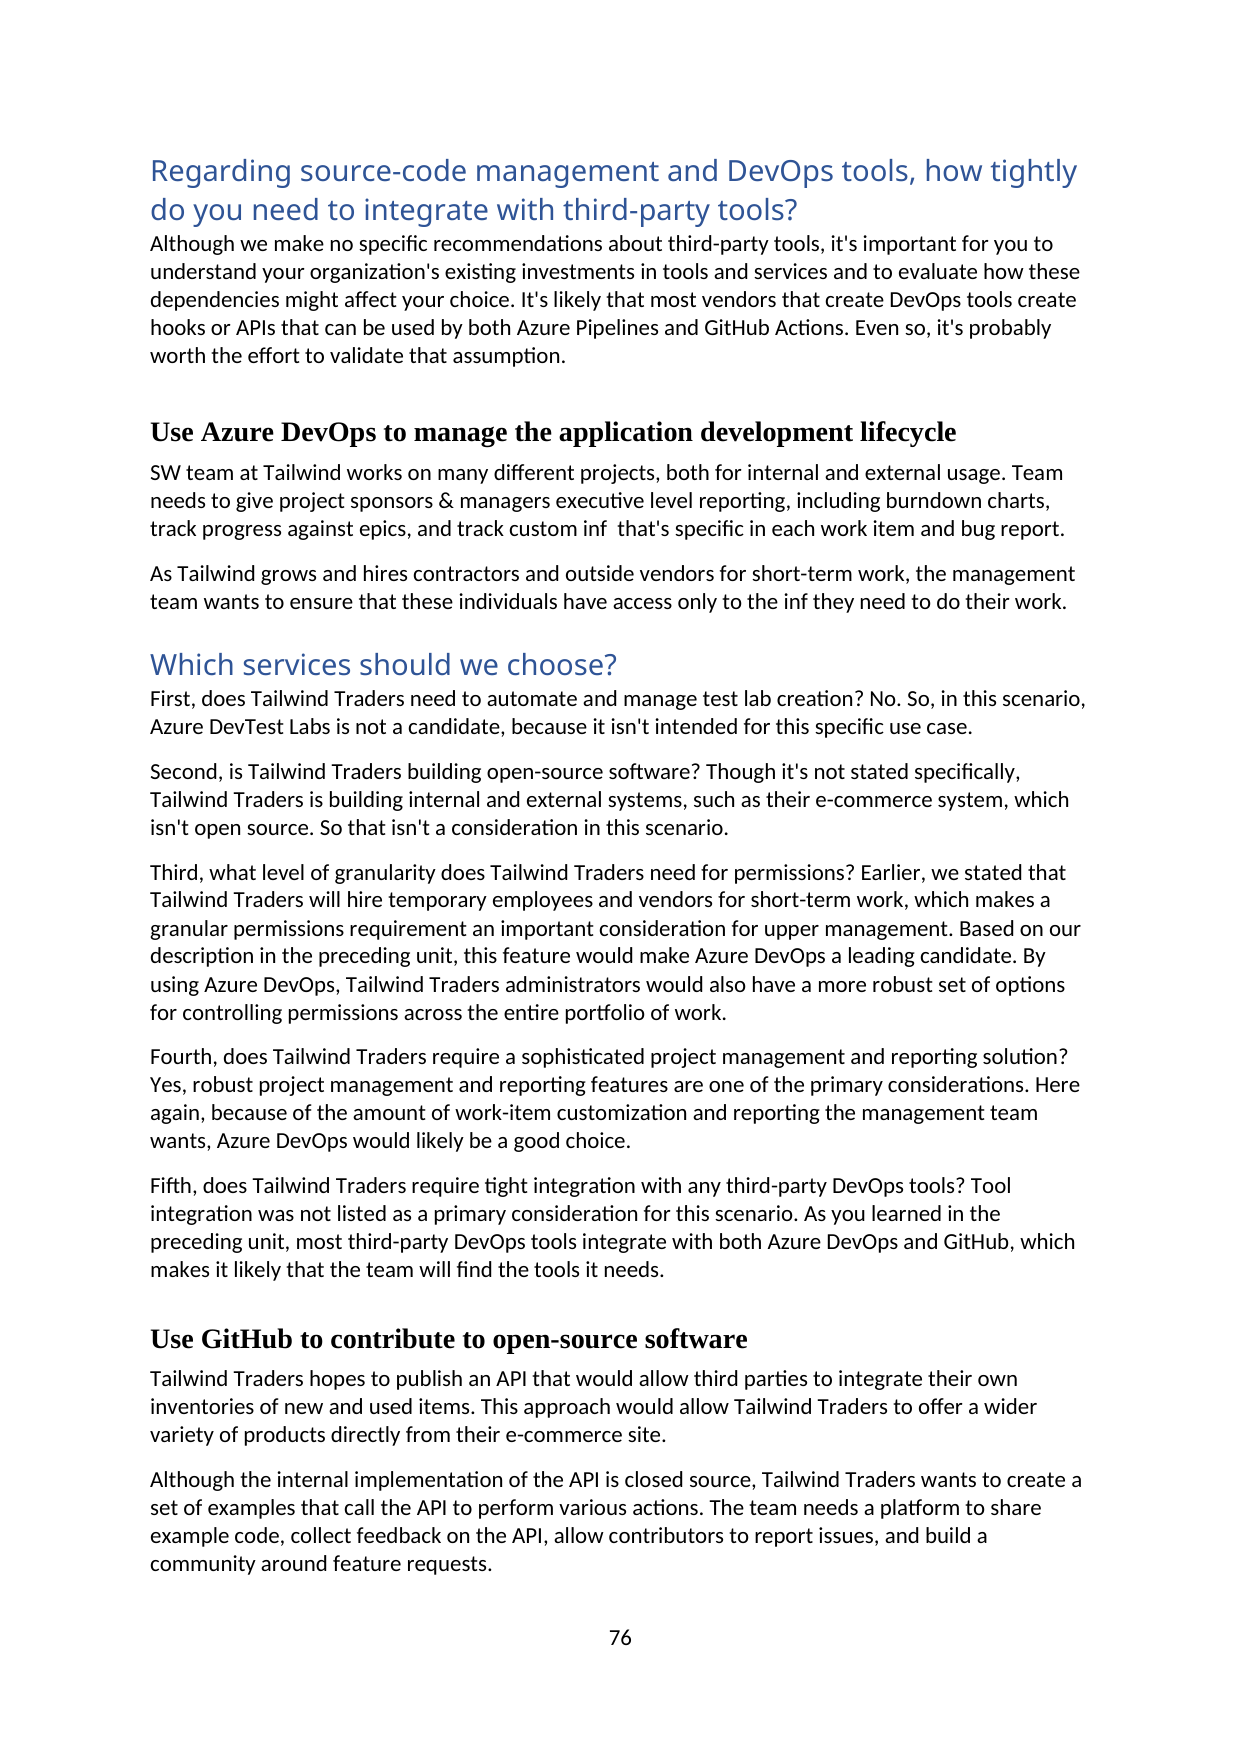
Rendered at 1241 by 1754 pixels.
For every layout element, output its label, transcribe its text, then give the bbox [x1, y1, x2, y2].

text As Tailwind grows and hires contractors and outside vendors for short-term work, the management team wants to ensure that these individuals have access only to the inf they need to do their work. [150, 559, 1090, 615]
text Although the internal implementation of the API is closed source, Tailwind Traders wants to create a set of examples that call the API to perform various actions. The team needs a platform to share example code, collect feedback on the API, allow contributors to report issues, and build a community around feature requests. [150, 1465, 1090, 1577]
subtitle Use GitHub to contribute to open-source software [150, 1322, 1090, 1354]
text Fourth, does Tailwind Traders require a sophisticated project management and reporting solution? Yes, robust project management and reporting features are one of the primary considerations. Here again, because of the amount of work-item customization and reporting the management team wants, Azure DevOps would likely be a good choice. [150, 1042, 1090, 1154]
text Although we make no specific recommendations about third-party tools, it's important for you to understand your organization's existing investments in tools and services and to evaluate how these dependencies might affect your choice. It's likely that most vendors that create DevOps tools create hooks or APIs that can be used by both Azure Pipelines and GitHub Actions. Even so, it's probably worth the effort to validate that assumption. [150, 229, 1090, 369]
subtitle Which services should we choose? [150, 644, 1090, 684]
text SW team at Tailwind works on many different projects, both for internal and external usage. Team needs to give project sponsors & managers executive level reporting, including burndown charts, track progress against epics, and track custom inf that's specific in each work item and bug report. [150, 458, 1090, 542]
text Tailwind Traders hopes to publish an API that would allow third parties to integrate their own inventories of new and used items. This approach would allow Tailwind Traders to offer a wider variety of products directly from their e-commerce site. [150, 1364, 1090, 1448]
subtitle Regarding source-code management and DevOps tools, how tightly do you need to integrate with third-party tools? [150, 150, 1090, 229]
text Fifth, does Tailwind Traders require tight integration with any third-party DevOps tools? Tool integration was not listed as a primary consideration for this scenario. As you learned in the preceding unit, most third-party DevOps tools integrate with both Azure DevOps and GitHub, which makes it likely that the team will find the tools it needs. [150, 1171, 1090, 1283]
text Second, is Tailwind Traders building open-source software? Though it's not stated specifically, Tailwind Traders is building internal and external systems, such as their e-commerce system, which isn't open source. So that isn't a consideration in this scenario. [150, 757, 1090, 841]
text Third, what level of granularity does Tailwind Traders need for permissions? Earlier, we stated that Tailwind Traders will hire temporary employees and vendors for short-term work, which makes a granular permissions requirement an important consideration for upper management. Based on our description in the preceding unit, this feature would make Azure DevOps a leading candidate. By using Azure DevOps, Tailwind Traders administrators would also have a more robust set of options for controlling permissions across the entire portfolio of work. [150, 858, 1090, 1026]
text First, does Tailwind Traders need to automate and manage test lab creation? No. So, in this scenario, Azure DevTest Labs is not a candidate, because it isn't intended for this specific use case. [150, 684, 1090, 740]
subtitle Use Azure DevOps to manage the application development lifecycle [150, 416, 1090, 448]
